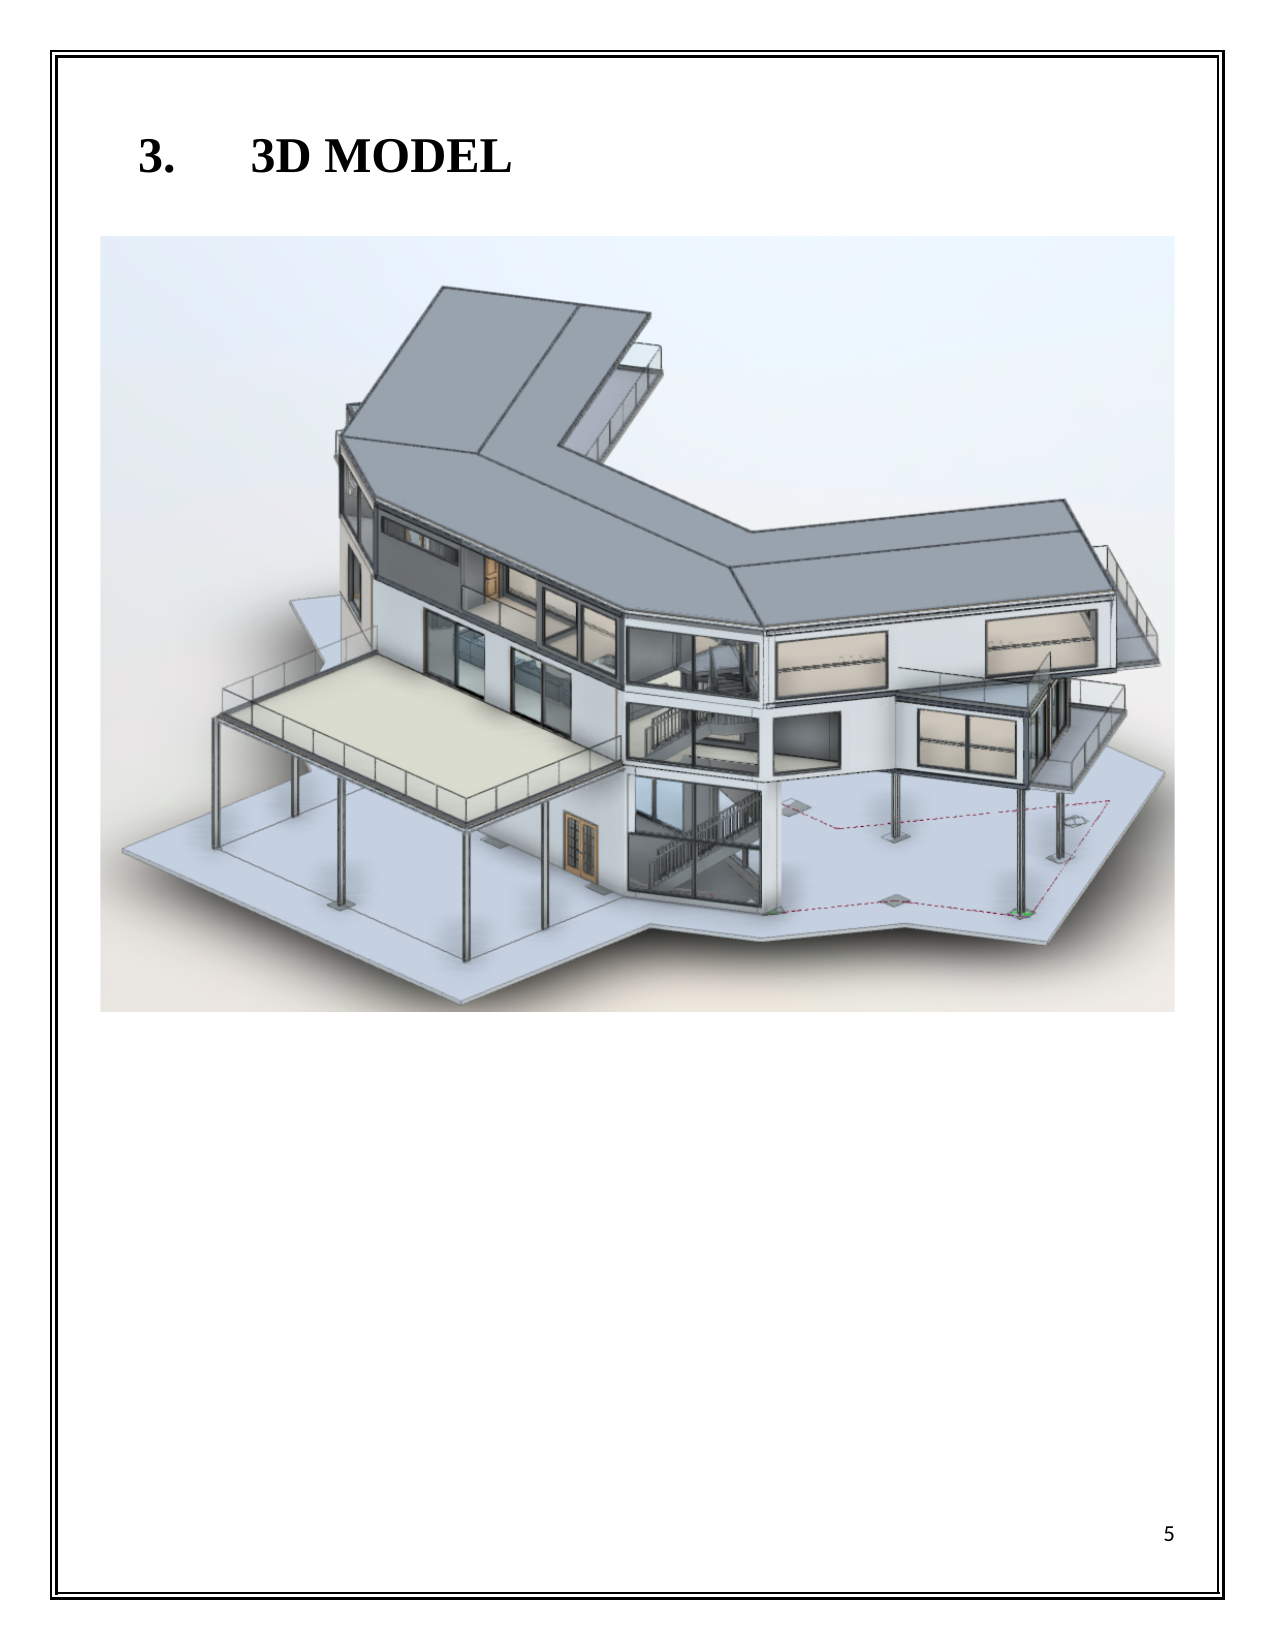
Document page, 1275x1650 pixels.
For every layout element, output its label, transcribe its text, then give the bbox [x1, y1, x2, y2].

subtitle 3D MODEL [138, 125, 1174, 183]
picture [100, 236, 1175, 1012]
